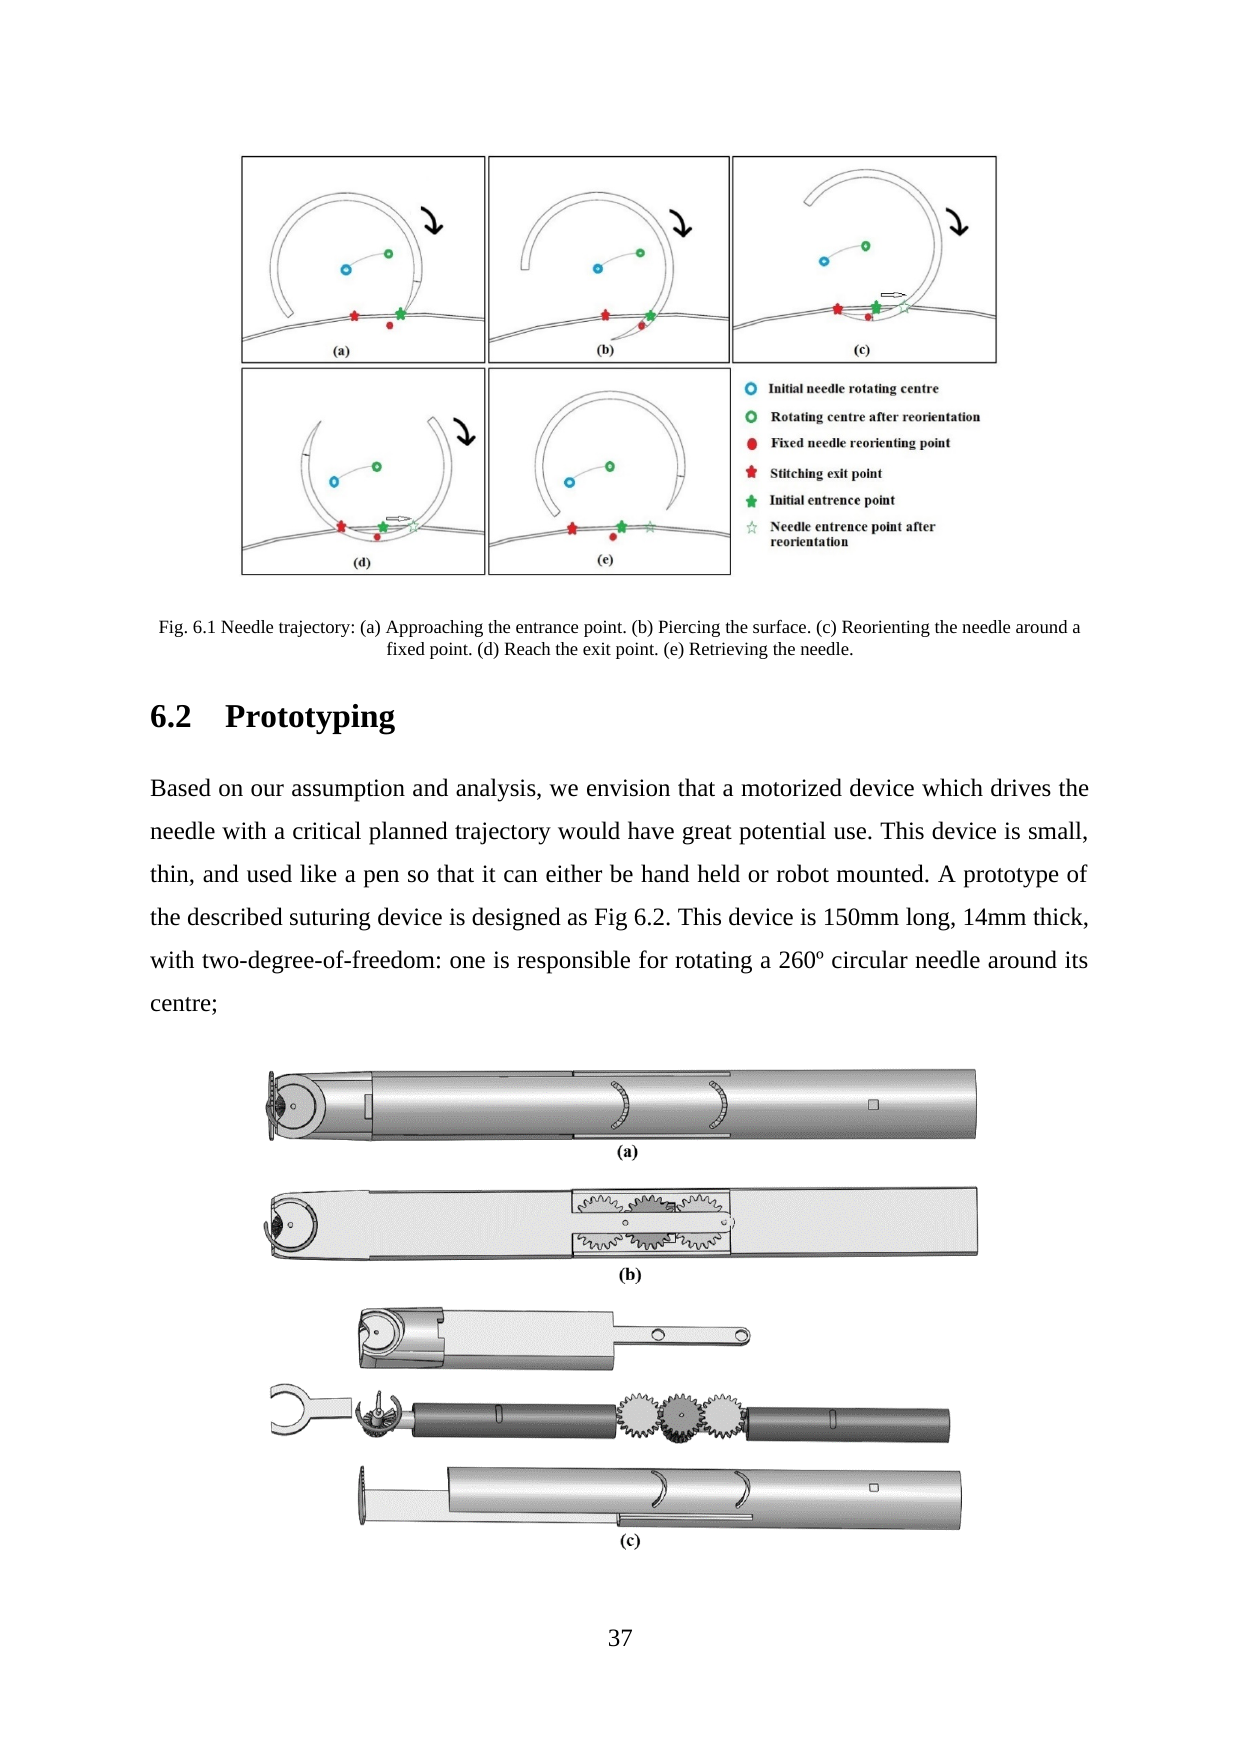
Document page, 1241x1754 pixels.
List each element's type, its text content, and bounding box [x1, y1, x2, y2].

text Fig. 6.1 Needle trajectory: (a) Approaching the entrance point. (b) Piercing the surface. (c) Reorienting the needle around a fixed point. (d) Reach the exit point. (e) Retrieving the needle. [150, 616, 1090, 659]
picture [238, 150, 1007, 577]
text Based on our assumption and analysis, we envision that a motorized device which drives the needle with a critical planned trajectory would have great potential use. This device is small, thin, and used like a pen so that it can either be hand held or robot mounted. A prototype of the described suturing device is designed as Fig 6.2. This device is 150mm long, 14mm thick, with two-degree-of-freedom: one is responsible for rotating a 260º circular needle around its centre; [150, 773, 1090, 1017]
picture [248, 1056, 993, 1552]
text 6.2 Prototyping [150, 697, 1090, 735]
